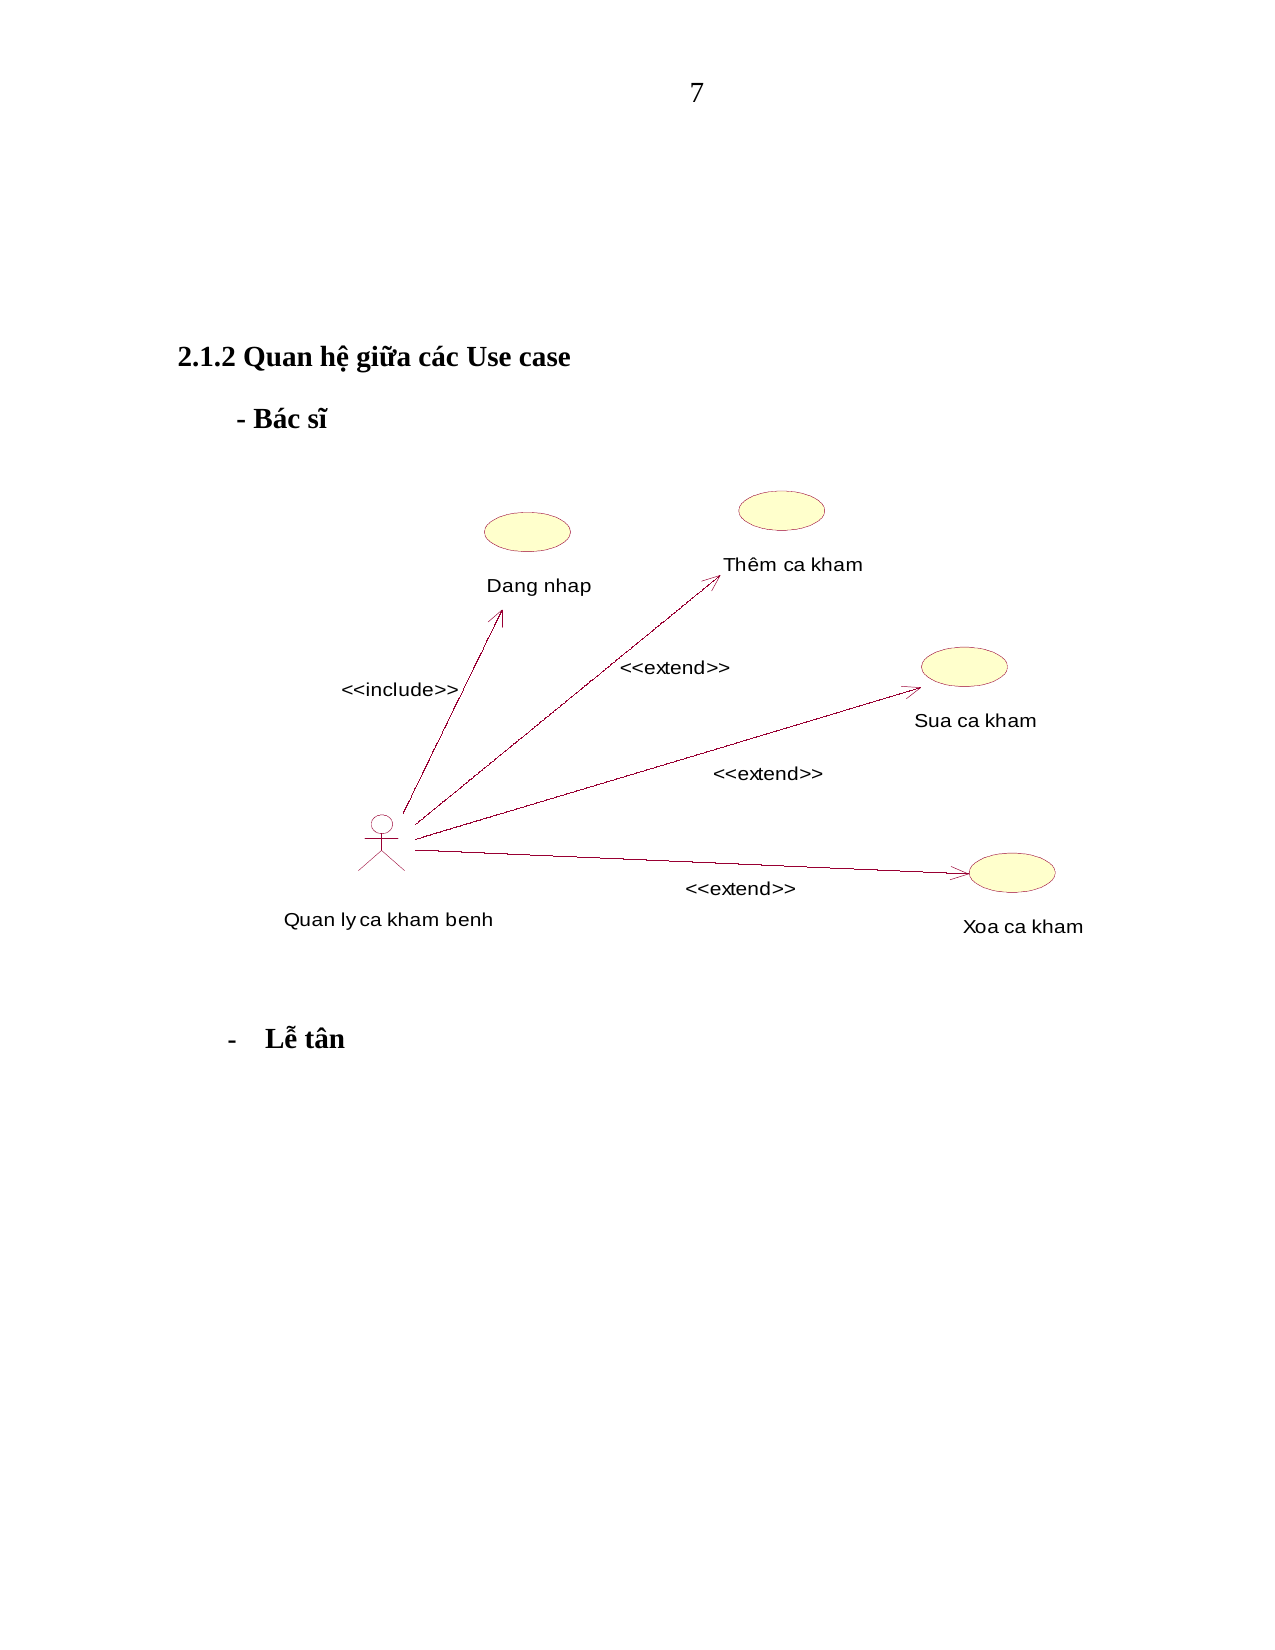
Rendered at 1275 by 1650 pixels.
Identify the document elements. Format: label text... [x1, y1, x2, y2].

subtitle 2.1.2 Quan hệ giữa các Use case [177, 339, 1157, 372]
list Lễ tân [227, 1021, 1157, 1055]
text - Bác sĩ [177, 402, 1157, 435]
